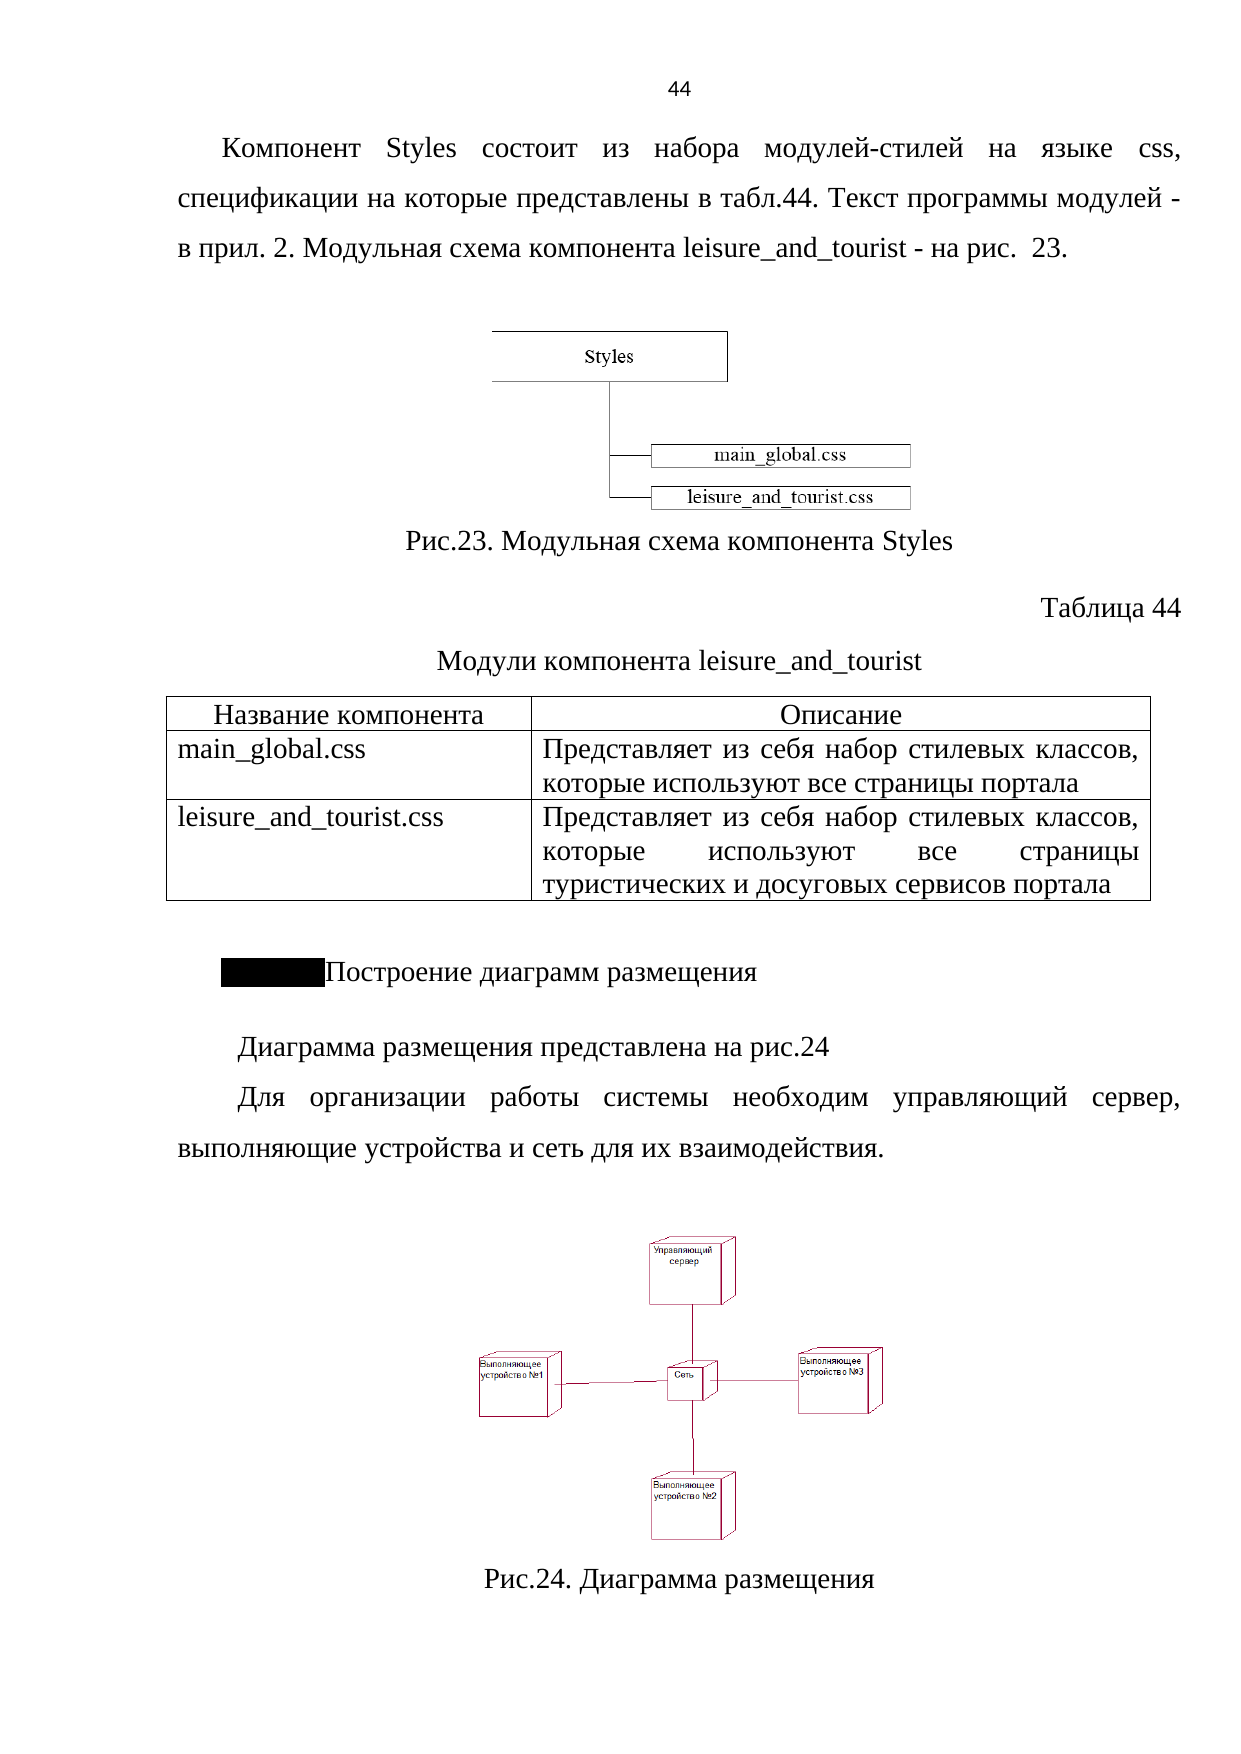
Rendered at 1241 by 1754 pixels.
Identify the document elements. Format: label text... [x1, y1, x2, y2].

table_cell Представляет из себя набор стилевых классов, которые используют все страницы портала [532, 731, 1150, 798]
text Рис.23. Модульная схема компонента Styles [177, 523, 1181, 557]
table_cell main_global.css [167, 731, 531, 798]
text Для организации работы системы необходим управляющий сервер, выполняющие устройства и сеть для их взаимодействия. [177, 1079, 1181, 1163]
picture [492, 331, 911, 510]
table_header Название компонента [167, 697, 531, 730]
subtitle Построение диаграмм размещения [177, 954, 1181, 987]
table_header Описание [532, 697, 1150, 730]
text Компонент Styles состоит из набора модулей-стилей на языке css, спецификации на которые представлены в табл.44. Текст программы модулей - в прил. 2. Модульная схема компонента leisure_and_tourist - на рис. 23. [177, 130, 1181, 264]
text Диаграмма размещения представлена на рис.24 [177, 1029, 1181, 1063]
text Модули компонента leisure_and_tourist [177, 643, 1181, 676]
table_cell Представляет из себя набор стилевых классов, которые используют все страницы туристических и досуговых сервисов портала [532, 800, 1150, 900]
picture [473, 1230, 885, 1543]
text Рис.24. Диаграмма размещения [177, 1561, 1181, 1595]
table_cell leisure_and_tourist.css [167, 800, 531, 900]
text Таблица 44 [177, 590, 1181, 624]
